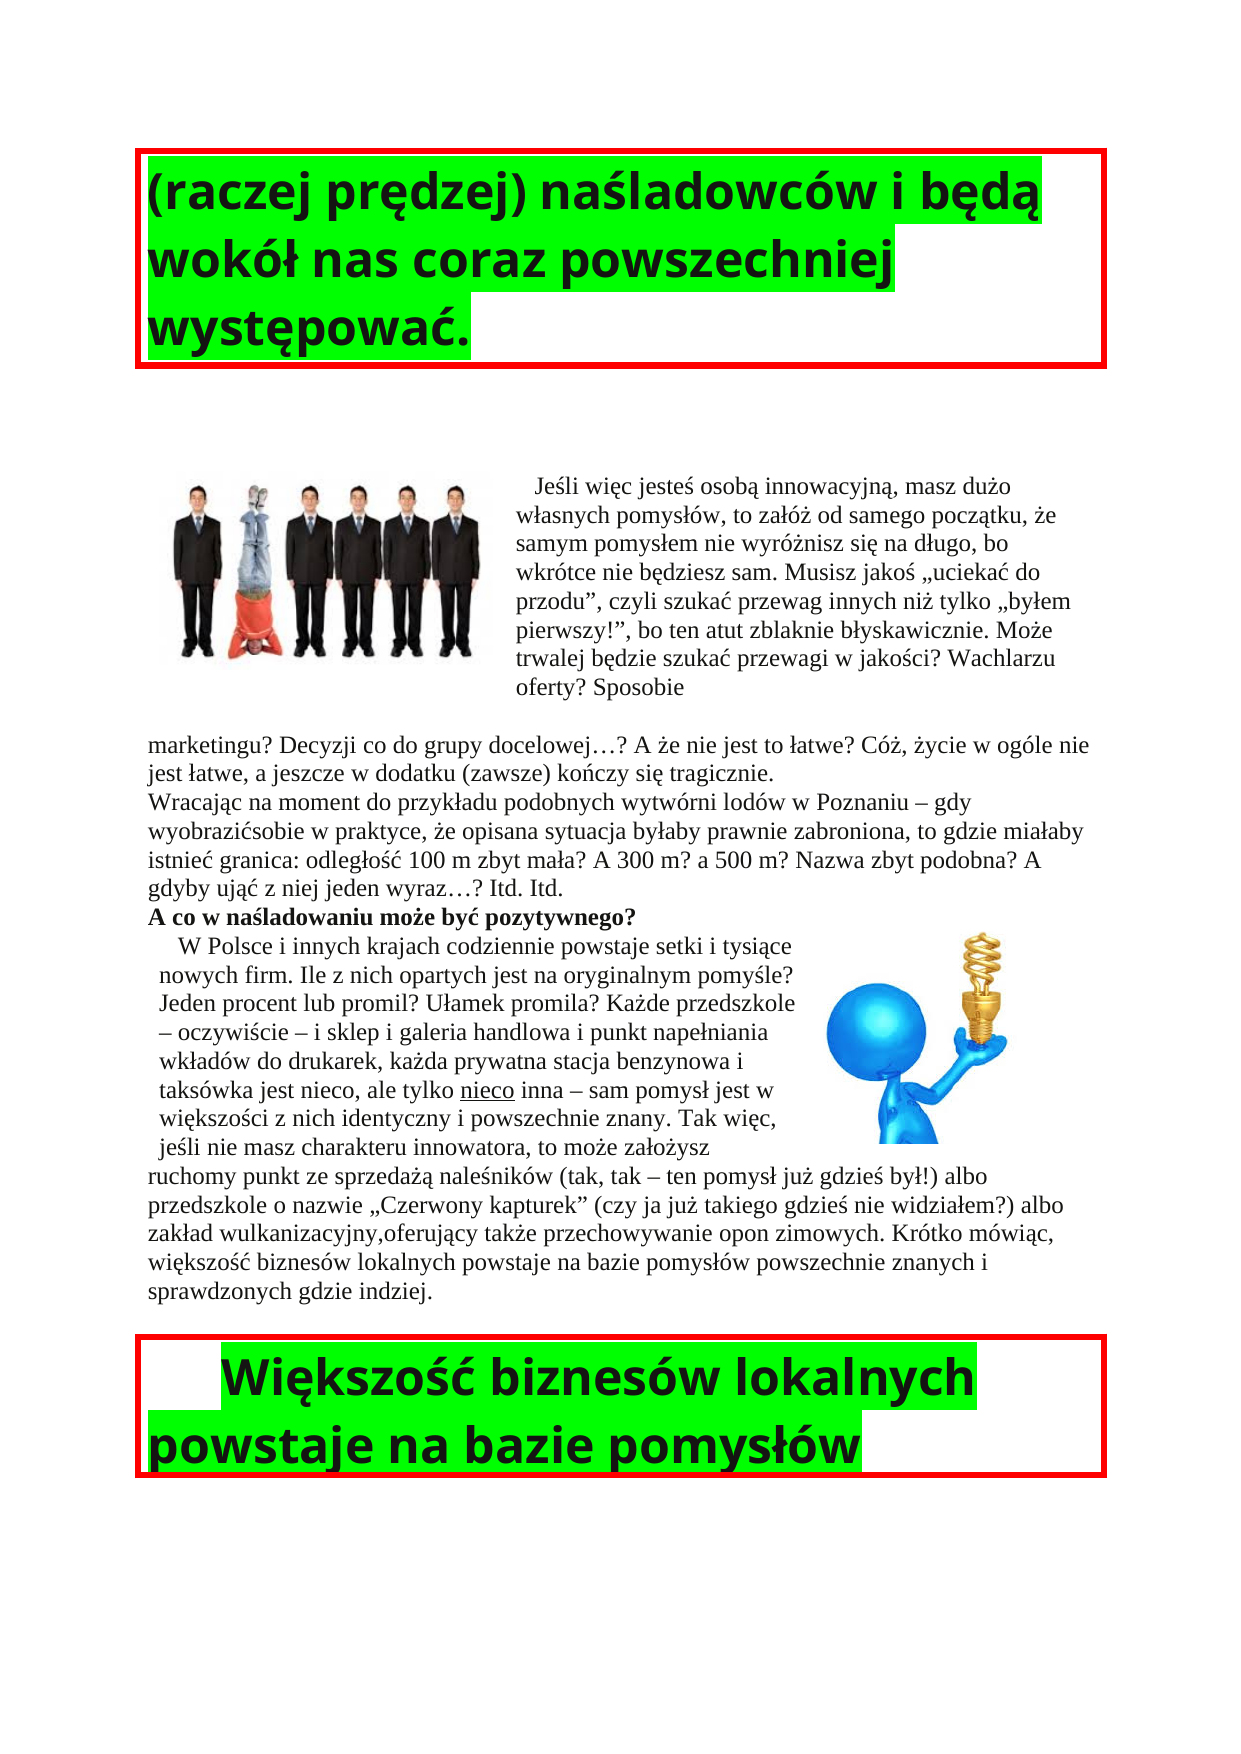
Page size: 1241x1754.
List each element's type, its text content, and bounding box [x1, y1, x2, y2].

table_header [148, 471, 504, 730]
table_header W Polsce i innych krajach codziennie powstaje setki i tysiące nowych firm. Ile z nich opartych jest na oryginalnym pomyśle? Jeden procent lub promil? Ułamek promila? Każde przedszkole – oczywiście – i sklep i galeria handlowa i punkt napełniania wkładów do drukarek, każda prywatna stacja benzynowa i taksówka jest nieco, ale tylko nieco inna – sam pomysł jest w większości z nich identyczny i powszechnie znany. Tak więc, jeśli nie masz charakteru innowatora, to może założysz [148, 931, 812, 1161]
picture [158, 471, 493, 670]
text ruchomy punkt ze sprzedażą naleśników (tak, tak – ten pomysł już gdzieś był!) albo przedszkole o nazwie „Czerwony kapturek” (czy ja już takiego gdzieś nie widziałem?) albo zakład wulkanizacyjny,oferujący także przechowywanie opon zimowych. Krótko mówiąc, większość biznesów lokalnych powstaje na bazie pomysłów powszechnie znanych i sprawdzonych gdzie indziej. [148, 1161, 1093, 1305]
text A co w naśladowaniu może być pozytywnego? [148, 902, 1093, 931]
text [141, 154, 1101, 362]
picture [823, 931, 1018, 1144]
table_header Jeśli więc jesteś osobą innowacyjną, masz dużo własnych pomysłów, to załóż od samego początku, że samym pomysłem nie wyróżnisz się na długo, bo wkrótce nie będziesz sam. Musisz jakoś „uciekać do przodu”, czyli szukać przewag innych niż tylko „byłem pierwszy!”, bo ten atut zblaknie błyskawicznie. Może trwalej będzie szukać przewagi w jakości? Wachlarzu oferty? Sposobie [504, 471, 1093, 730]
text marketingu? Decyzji co do grupy docelowej…? A że nie jest to łatwe? Cóż, życie w ogóle nie jest łatwe, a jeszcze w dodatku (zawsze) kończy się tragicznie. [148, 730, 1093, 787]
table_header [812, 931, 1092, 1161]
text Wracając na moment do przykładu podobnych wytwórni lodów w Poznaniu – gdy wyobrazićsobie w praktyce, że opisana sytuacja byłaby prawnie zabroniona, to gdzie miałaby istnieć granica: odległość 100 m zbyt mała? A 300 m? a 500 m? Nazwa zbyt podobna? A gdyby ująć z niej jeden wyraz…? Itd. Itd. [148, 787, 1093, 902]
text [141, 1340, 1101, 1472]
